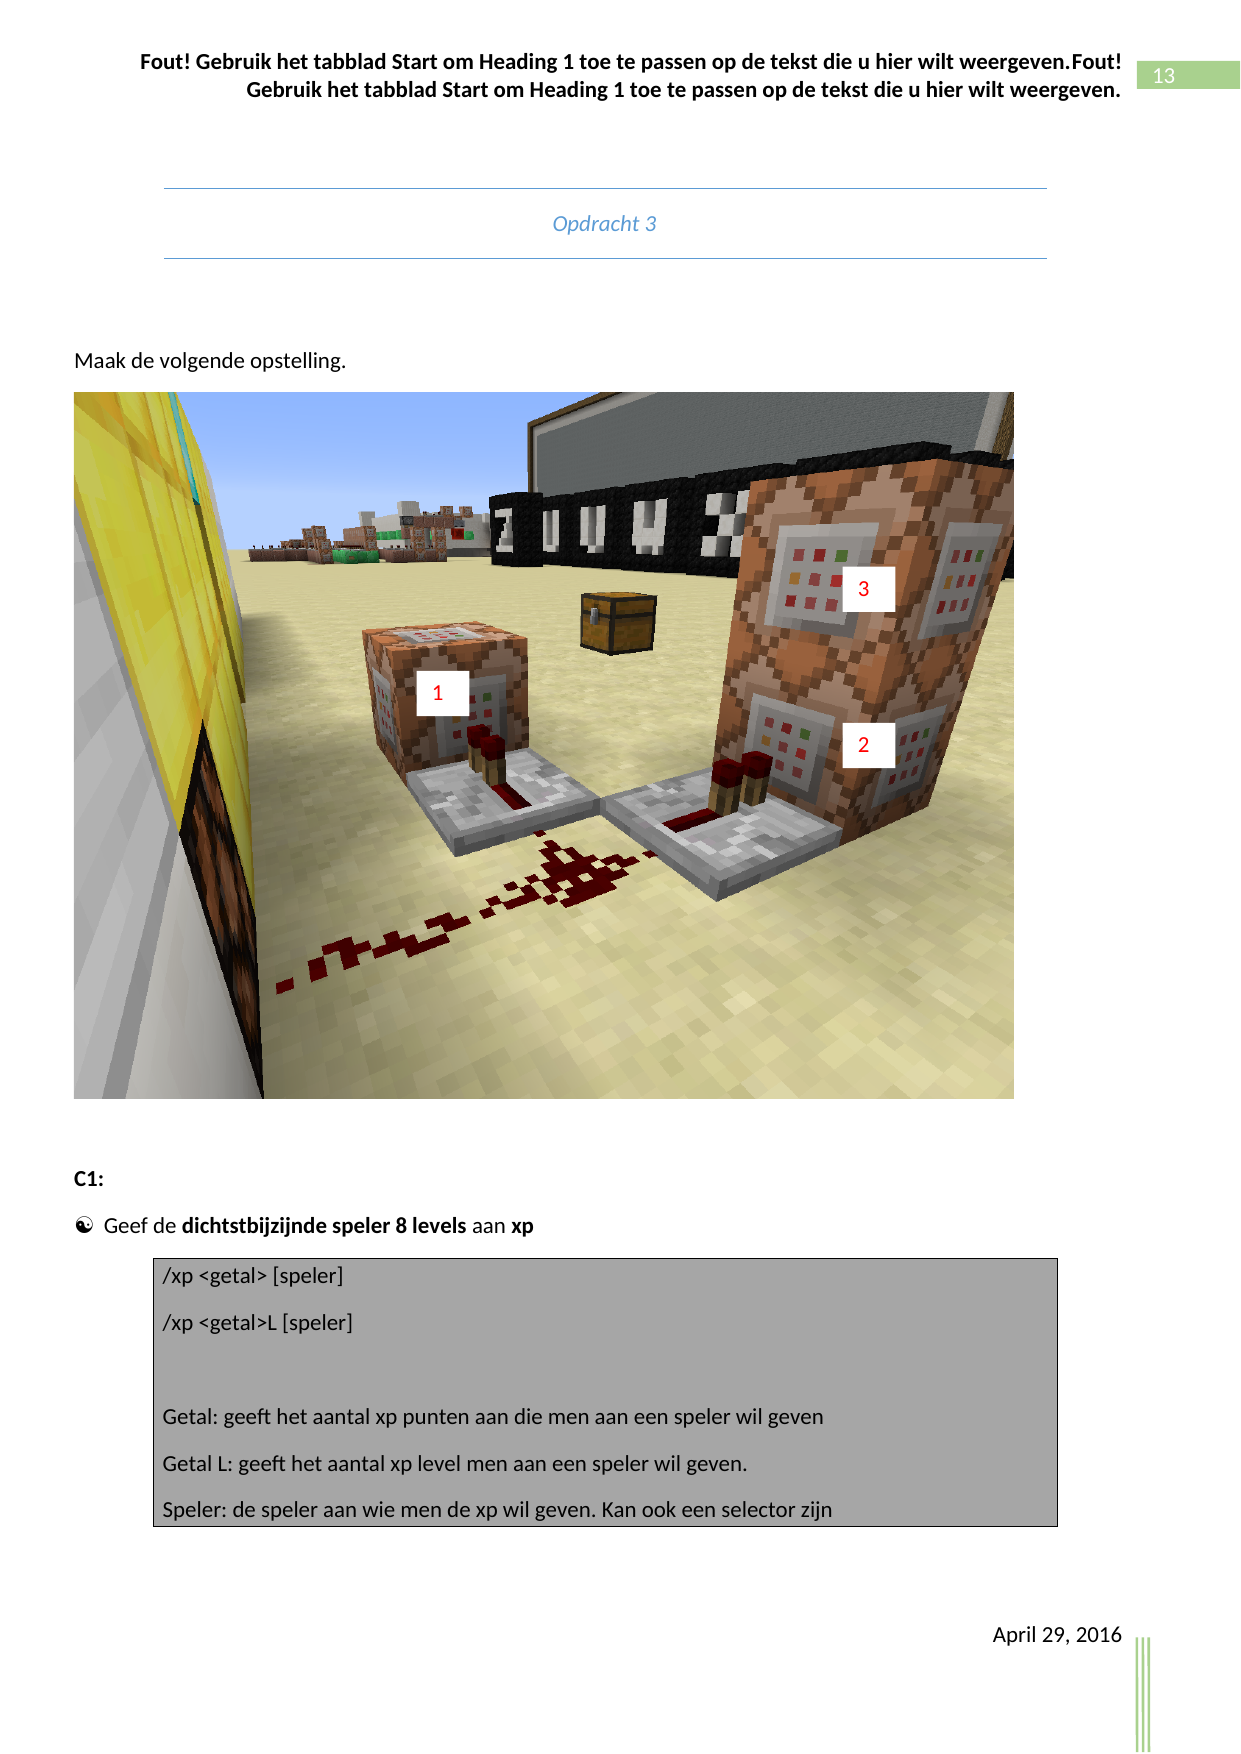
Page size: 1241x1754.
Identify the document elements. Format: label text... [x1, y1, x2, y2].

text Opdracht 3 [164, 189, 1047, 258]
text Getal L: geeft het aantal xp level men aan een speler wil geven. [154, 1446, 1057, 1477]
text /xp <getal> [speler] [154, 1259, 1057, 1289]
text /xp <getal>L [speler] [154, 1305, 1057, 1336]
text C1: [74, 1164, 1137, 1192]
text Getal: geeft het aantal xp punten aan die men aan een speler wil geven [154, 1399, 1057, 1430]
text Speler: de speler aan wie men de xp wil geven. Kan ook een selector zijn [154, 1492, 1057, 1526]
text Maak de volgende opstelling. [74, 346, 1137, 374]
list Geef de dichtstbijzijnde speler 8 levels aan xp [74, 1211, 1137, 1239]
picture [73, 392, 1014, 1099]
